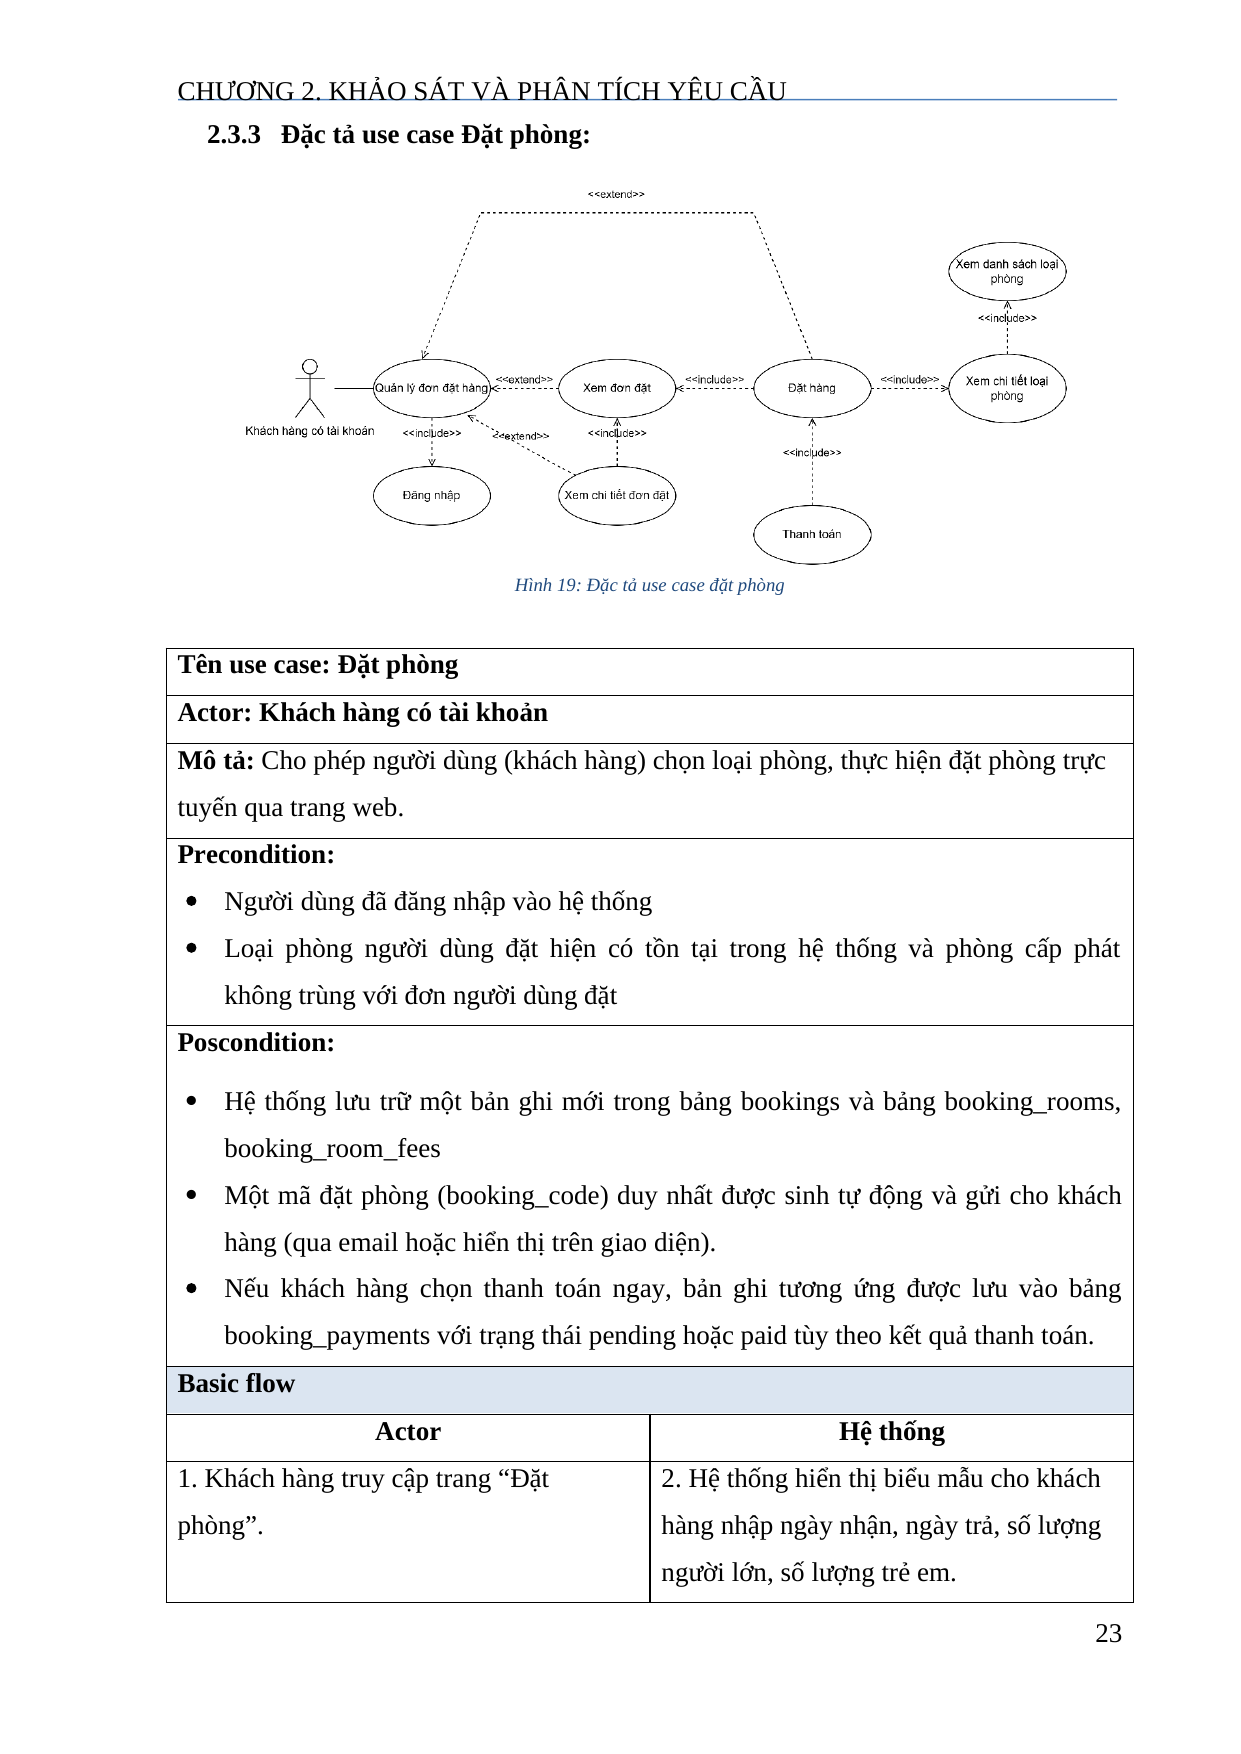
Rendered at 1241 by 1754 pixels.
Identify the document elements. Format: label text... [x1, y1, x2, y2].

table_cell Basic flow [167, 1367, 1133, 1413]
table_cell Hệ thống [651, 1415, 1133, 1461]
table_cell 2. Hệ thống hiển thị biểu mẫu cho khách hàng nhập ngày nhận, ngày trả, số lượng người lớn, số lượng trẻ em. [651, 1462, 1133, 1602]
text Hình 19: Đặc tả use case đặt phòng [177, 574, 1122, 596]
table_cell Poscondition: Hệ thống lưu trữ một bản ghi mới trong bảng bookings và bảng booking_rooms, booking_room_fees Một mã đặt phòng (booking_code) duy nhất được sinh tự động và gửi cho khách hàng (qua email hoặc hiển thị trên giao diện). Nếu khách hàng chọn thanh toán ngay, bản ghi tương ứng được lưu vào bảng booking_payments với trạng thái pending hoặc paid tùy theo kết quả thanh toán. [167, 1026, 1133, 1366]
subtitle Đặc tả use case Đặt phòng: [207, 118, 1122, 149]
picture [235, 178, 1076, 574]
table_cell Actor [167, 1415, 649, 1461]
table_cell Actor: Khách hàng có tài khoản [167, 696, 1133, 743]
table_cell Mô tả: Cho phép người dùng (khách hàng) chọn loại phòng, thực hiện đặt phòng trực tuyến qua trang web. [167, 744, 1133, 837]
table_cell 1. Khách hàng truy cập trang “Đặt phòng”. [167, 1462, 649, 1602]
table_cell Precondition: Người dùng đã đăng nhập vào hệ thống Loại phòng người dùng đặt hiện có tồn tại trong hệ thống và phòng cấp phát không trùng với đơn người dùng đặt [167, 839, 1133, 1025]
table_header Tên use case: Đặt phòng [167, 649, 1133, 695]
